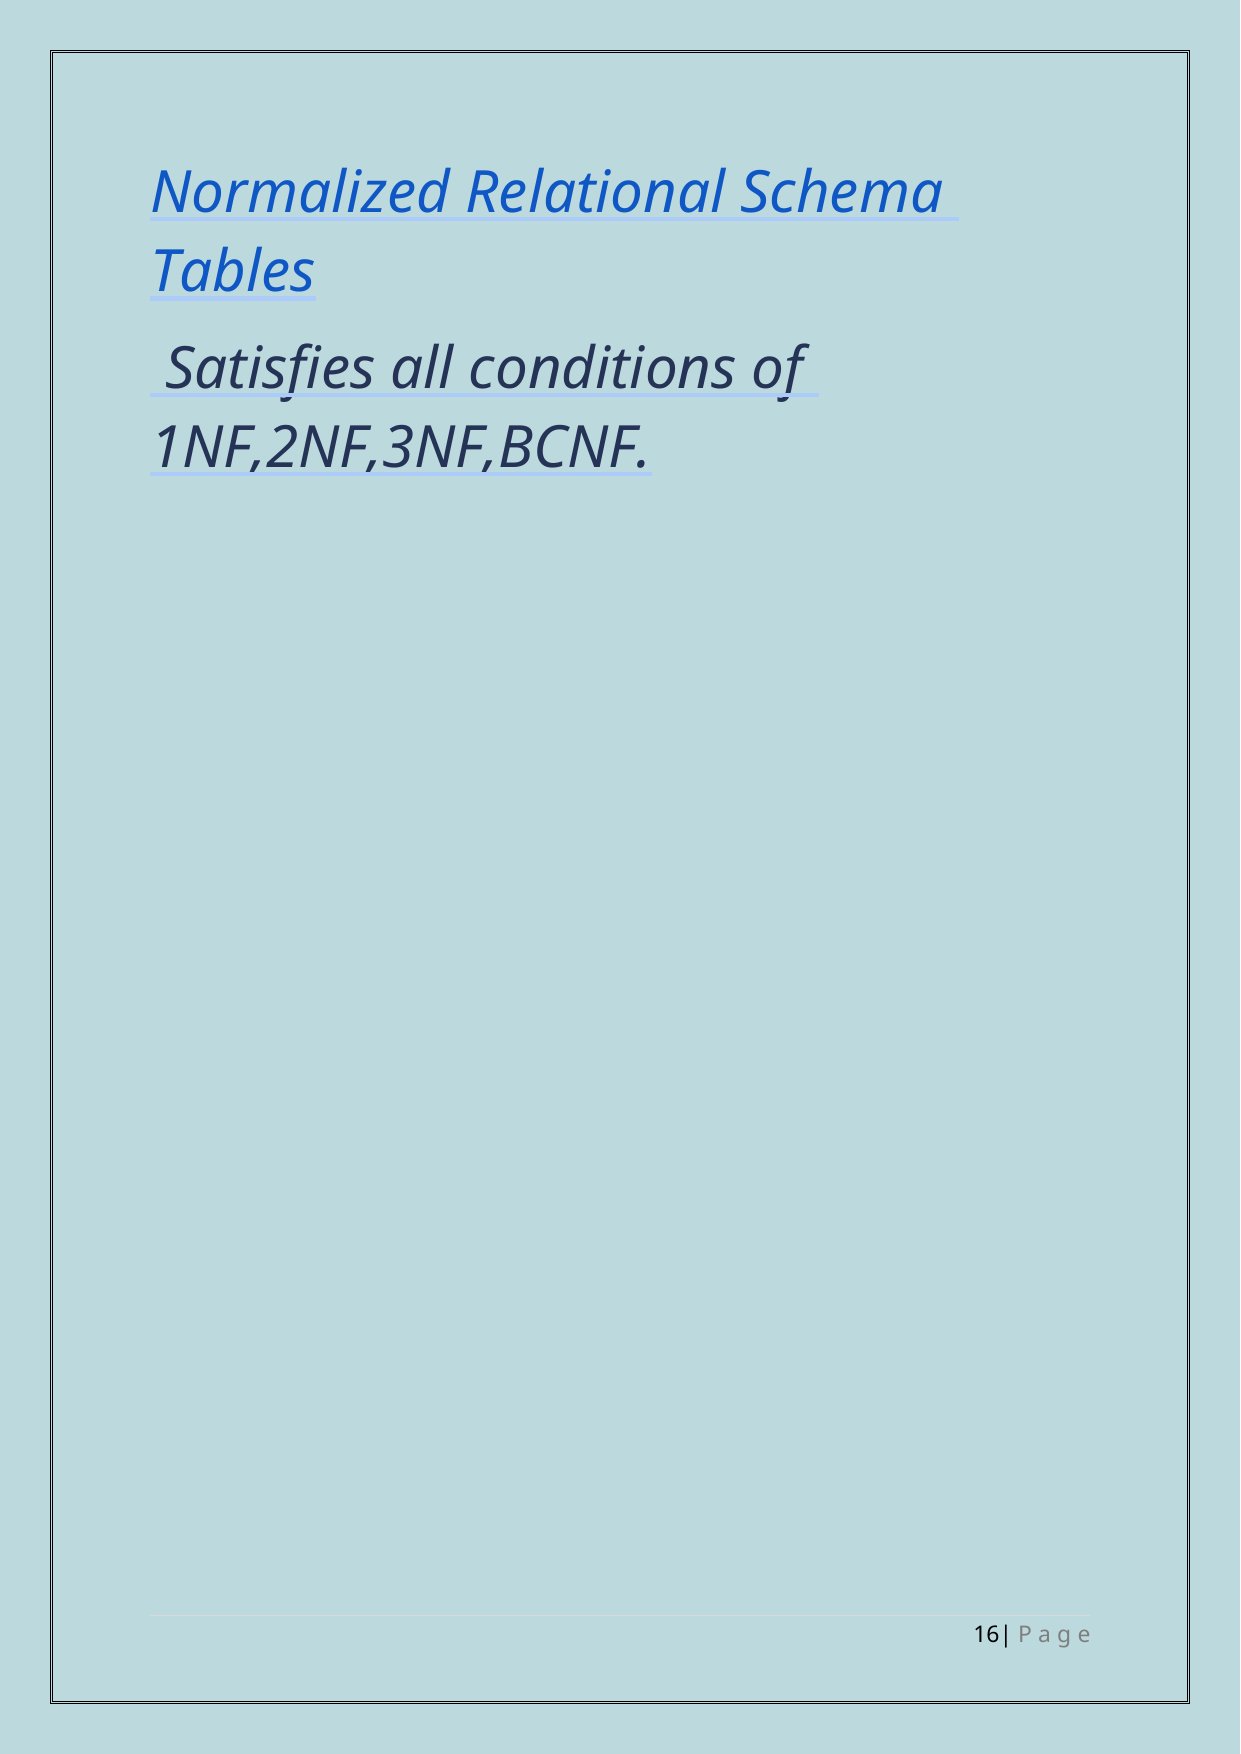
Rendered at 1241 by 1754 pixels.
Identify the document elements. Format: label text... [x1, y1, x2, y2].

text Satisfies all conditions of 1NF,2NF,3NF,BCNF. [150, 326, 1090, 484]
text Normalized Relational Schema Tables [150, 150, 1090, 309]
